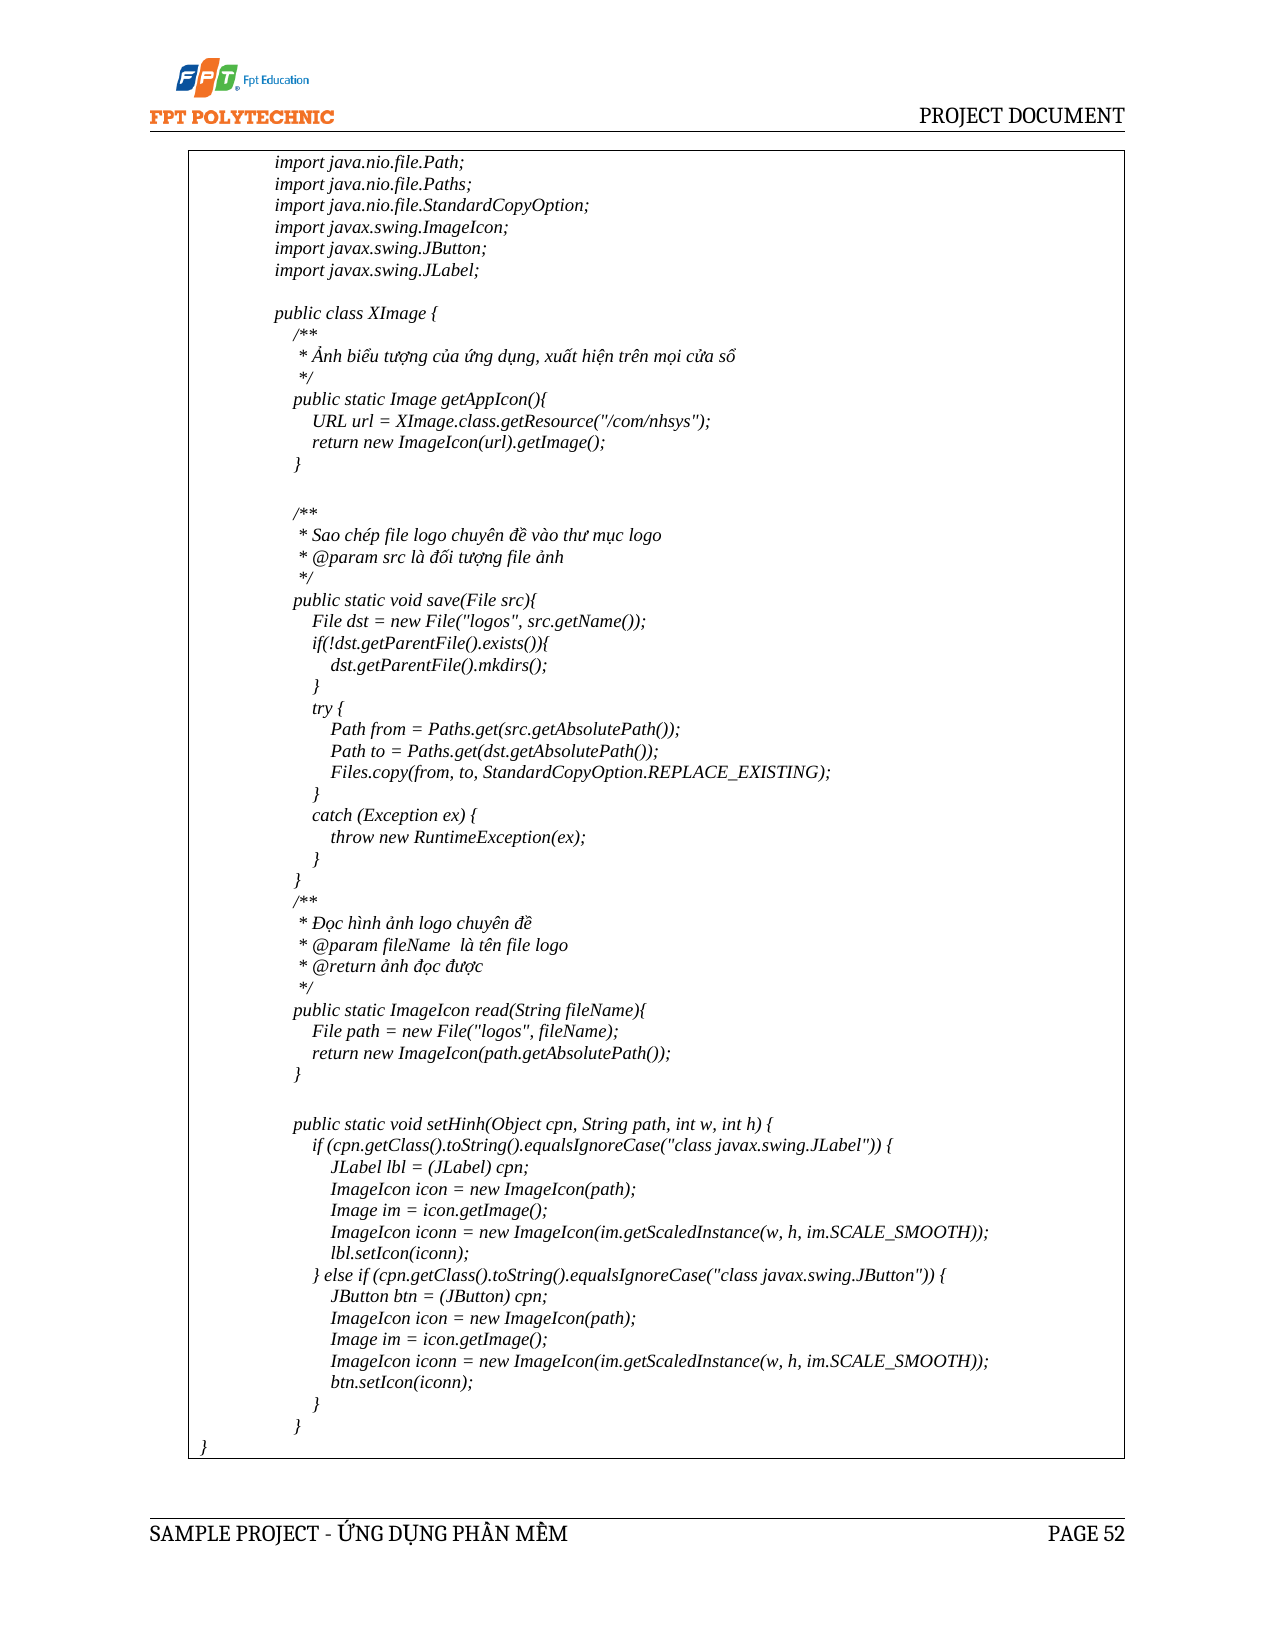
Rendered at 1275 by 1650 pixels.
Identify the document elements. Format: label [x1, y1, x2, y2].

table_header [189, 151, 1124, 1458]
picture [150, 58, 336, 124]
